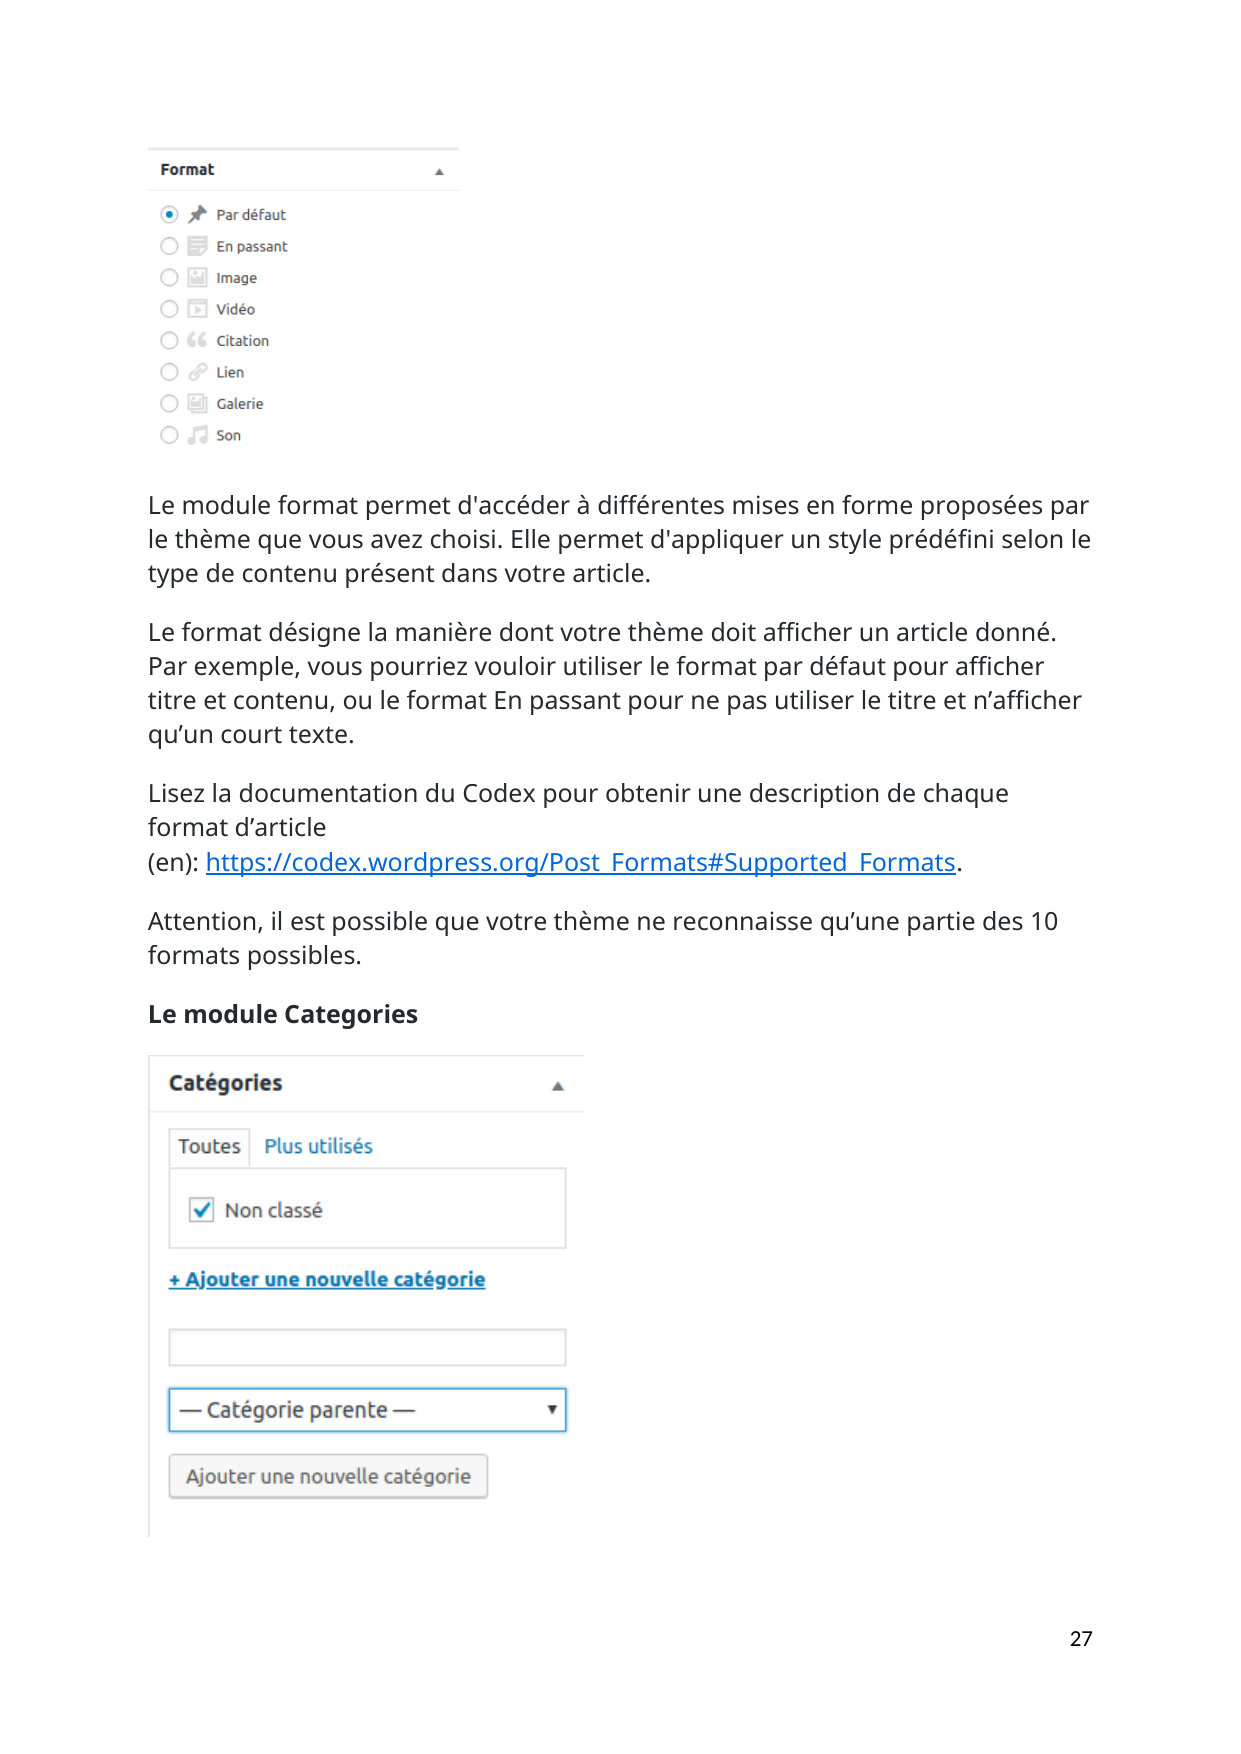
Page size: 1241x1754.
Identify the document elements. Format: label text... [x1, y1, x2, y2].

text Attention, il est possible que votre thème ne reconnaisse qu’une partie des 10 formats possibles. [148, 903, 1093, 971]
picture [147, 1055, 584, 1537]
picture [147, 147, 459, 463]
text Le module format permet d'accéder à différentes mises en forme proposées par le thème que vous avez choisi. Elle permet d'appliquer un style prédéfini selon le type de contenu présent dans votre article. [148, 488, 1093, 590]
text Le module Categories [148, 996, 1093, 1030]
text Le format désigne la manière dont votre thème doit afficher un article donné. Par exemple, vous pourriez vouloir utiliser le format par défaut pour afficher titre et contenu, ou le format En passant pour ne pas utiliser le titre et n’afficher qu’un court texte. [148, 615, 1093, 751]
text Lisez la documentation du Codex pour obtenir une description de chaque format d’article (en): https://codex.wordpress.org/Post_Formats#Supported_Formats. [148, 776, 1093, 878]
